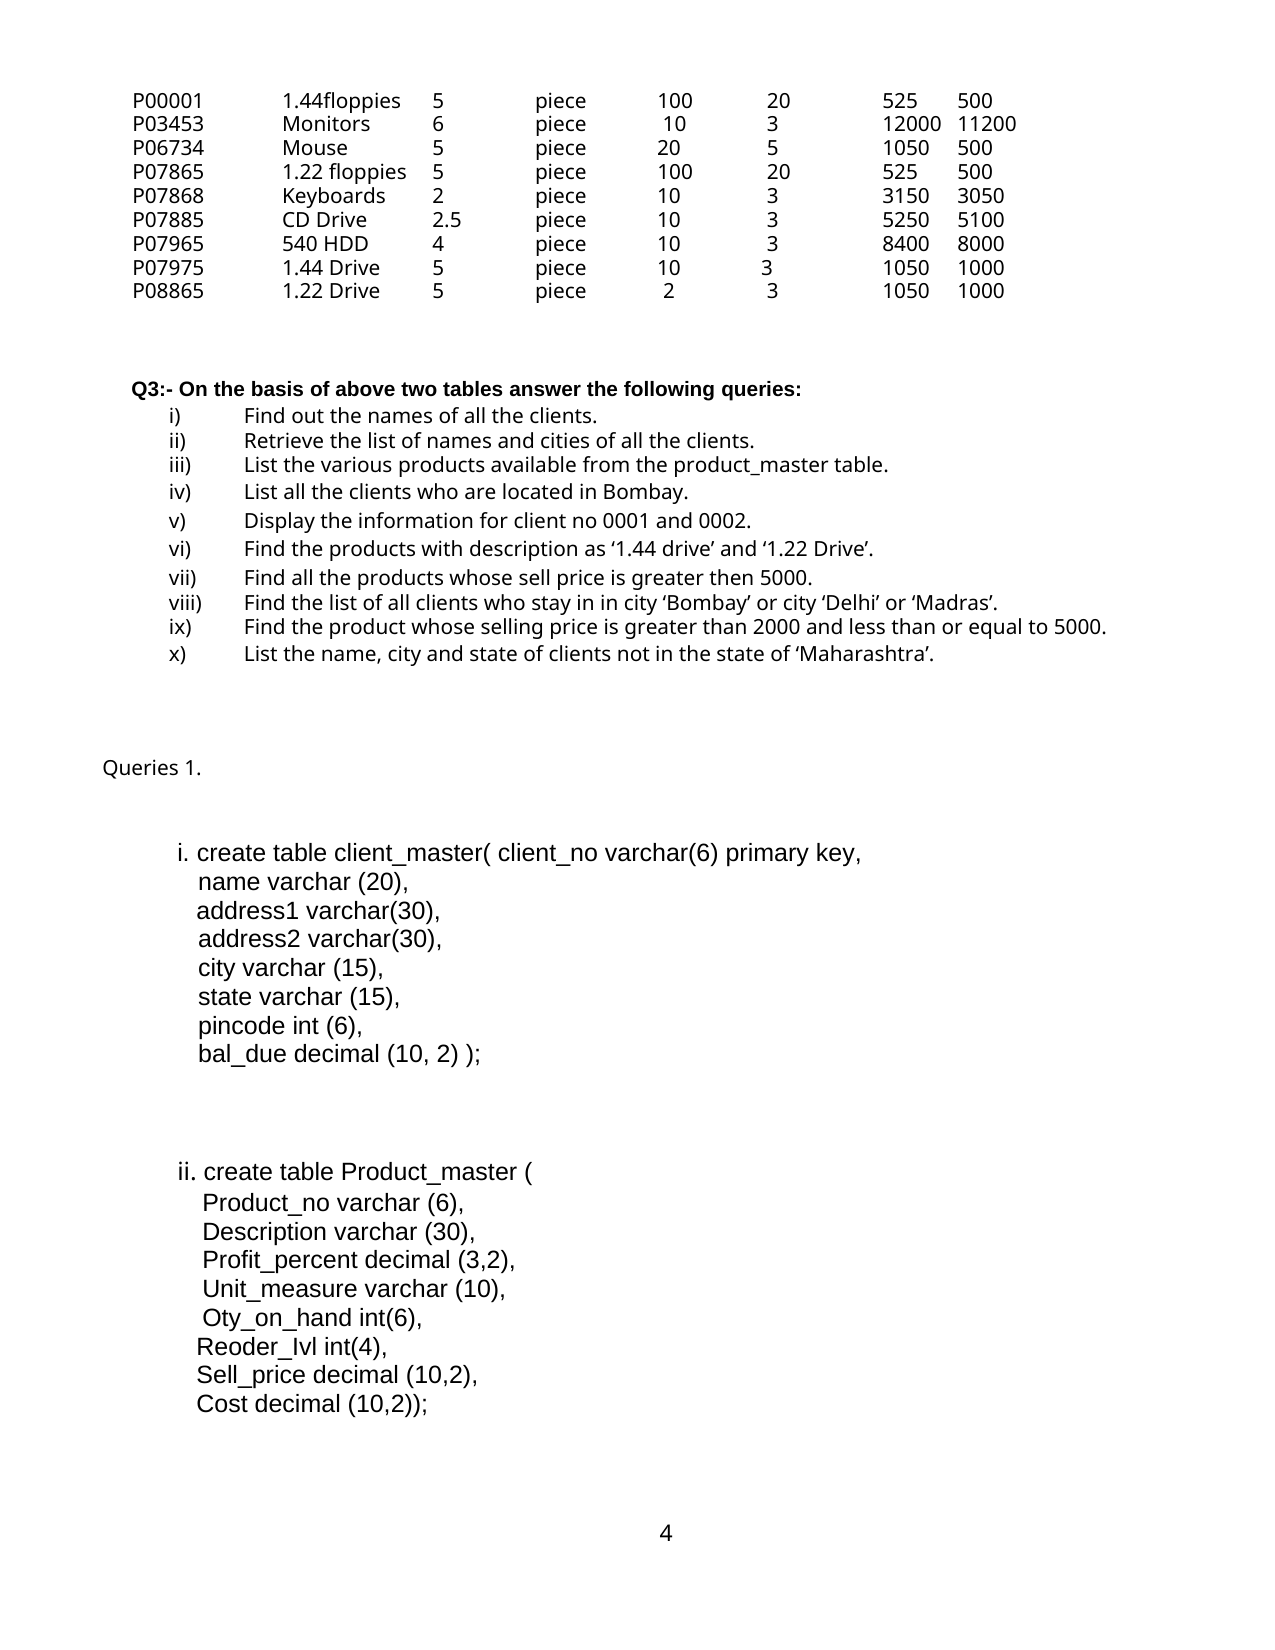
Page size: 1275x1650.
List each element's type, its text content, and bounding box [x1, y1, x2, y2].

table_cell 20 [611, 138, 726, 162]
list create table Product_master ( [102, 1154, 1210, 1188]
table_cell 3 [726, 282, 799, 305]
text Unit_measure varchar (10), [102, 1274, 1210, 1303]
table_cell 3 [726, 258, 799, 282]
table_cell 2 [416, 186, 506, 210]
table_cell piece [506, 186, 611, 210]
table_cell 100 [611, 162, 726, 186]
text Oty_on_hand int(6), [102, 1303, 1210, 1332]
table_cell 1050 [799, 138, 949, 162]
table_cell P07885 [113, 210, 262, 234]
table_cell piece [506, 258, 611, 282]
table_cell 10 [611, 258, 726, 282]
table_cell P07965 [113, 234, 262, 258]
table_cell 10 [611, 234, 726, 258]
table_cell 5100 [949, 210, 1032, 234]
table_cell 2.5 [416, 210, 506, 234]
table_cell 525 [799, 162, 949, 186]
table_cell 6 [416, 114, 506, 138]
table_cell 1.44floppies [262, 85, 416, 114]
table_cell 1050 [799, 282, 949, 305]
list List the various products available from the product_master table. [169, 453, 1210, 477]
table_cell 5 [416, 282, 506, 305]
table_cell Mouse [262, 138, 416, 162]
table_cell 3 [726, 234, 799, 258]
table_cell 3150 [799, 186, 949, 210]
text bal_due decimal (10, 2) ); [102, 1039, 1210, 1068]
table_cell 8400 [799, 234, 949, 258]
table_cell 1000 [949, 258, 1032, 282]
table_cell 540 HDD [262, 234, 416, 258]
text Product_no varchar (6), [102, 1188, 1210, 1217]
table_cell 1.44 Drive [262, 258, 416, 282]
list Find all the products whose sell price is greater then 5000. [169, 563, 1210, 591]
table_cell 12000 [799, 114, 949, 138]
list Retrieve the list of names and cities of all the clients. [169, 430, 1210, 453]
table_cell P08865 [113, 282, 262, 305]
table_cell piece [506, 114, 611, 138]
text Queries 1. [102, 753, 1210, 781]
table_cell 2 [611, 282, 726, 305]
table_cell 20 [726, 85, 799, 114]
table_cell 100 [611, 85, 726, 114]
table_cell 5 [416, 162, 506, 186]
table_cell 10 [611, 210, 726, 234]
list Find out the names of all the clients. [169, 401, 1210, 429]
table_cell P03453 [113, 114, 262, 138]
table_cell 525 [799, 85, 949, 114]
table_cell 500 [949, 85, 1032, 114]
table_cell P07865 [113, 162, 262, 186]
list Find the product whose selling price is greater than 2000 and less than or equal to 5000. [169, 615, 1210, 639]
table_cell 11200 [949, 114, 1032, 138]
subtitle Q3:- On the basis of above two tables answer the following queries: [131, 377, 1210, 401]
table_cell 1.22 floppies [262, 162, 416, 186]
table_cell 10 [611, 114, 726, 138]
text city varchar (15), [102, 953, 1210, 982]
text Sell_price decimal (10,2), [102, 1360, 1210, 1389]
list Find the list of all clients who stay in in city ‘Bombay’ or city ‘Delhi’ or ‘Madras’. [169, 591, 1210, 615]
list List the name, city and state of clients not in the state of ‘Maharashtra’. [169, 639, 1210, 667]
table_cell P07975 [113, 258, 262, 282]
table_cell 5 [416, 258, 506, 282]
text Profit_percent decimal (3,2), [102, 1245, 1210, 1274]
table_cell piece [506, 234, 611, 258]
text Description varchar (30), [102, 1217, 1210, 1245]
table_cell 5 [416, 85, 506, 114]
table_cell 3050 [949, 186, 1032, 210]
table_cell P06734 [113, 138, 262, 162]
table_cell 20 [726, 162, 799, 186]
table_cell 1000 [949, 282, 1032, 305]
table_cell P00001 [113, 85, 262, 114]
table_cell 500 [949, 162, 1032, 186]
table_cell 5 [726, 138, 799, 162]
text Cost decimal (10,2)); [102, 1389, 1210, 1418]
table_cell 5 [416, 138, 506, 162]
table_cell 5250 [799, 210, 949, 234]
text Reoder_Ivl int(4), [102, 1332, 1210, 1360]
table_cell 500 [949, 138, 1032, 162]
list List all the clients who are located in Bombay. [169, 477, 1210, 506]
table_cell piece [506, 210, 611, 234]
table_cell piece [506, 162, 611, 186]
text address2 varchar(30), [102, 924, 1210, 953]
table_cell 3 [726, 210, 799, 234]
table_cell piece [506, 282, 611, 305]
text address1 varchar(30), [102, 896, 1210, 924]
table_cell 1.22 Drive [262, 282, 416, 305]
table_cell piece [506, 85, 611, 114]
table_cell P07868 [113, 186, 262, 210]
table_cell CD Drive [262, 210, 416, 234]
list Find the products with description as ‘1.44 drive’ and ‘1.22 Drive’. [169, 534, 1210, 563]
text name varchar (20), [102, 867, 1210, 896]
text pincode int (6), [102, 1011, 1210, 1039]
table_cell Monitors [262, 114, 416, 138]
table_cell 3 [726, 114, 799, 138]
text state varchar (15), [102, 982, 1210, 1011]
table_cell 10 [611, 186, 726, 210]
table_cell 8000 [949, 234, 1032, 258]
table_cell piece [506, 138, 611, 162]
list create table client_master( client_no varchar(6) primary key, [102, 838, 1210, 867]
table_cell 3 [726, 186, 799, 210]
table_cell 1050 [799, 258, 949, 282]
list Display the information for client no 0001 and 0002. [169, 506, 1210, 534]
table_cell Keyboards [262, 186, 416, 210]
table_cell 4 [416, 234, 506, 258]
